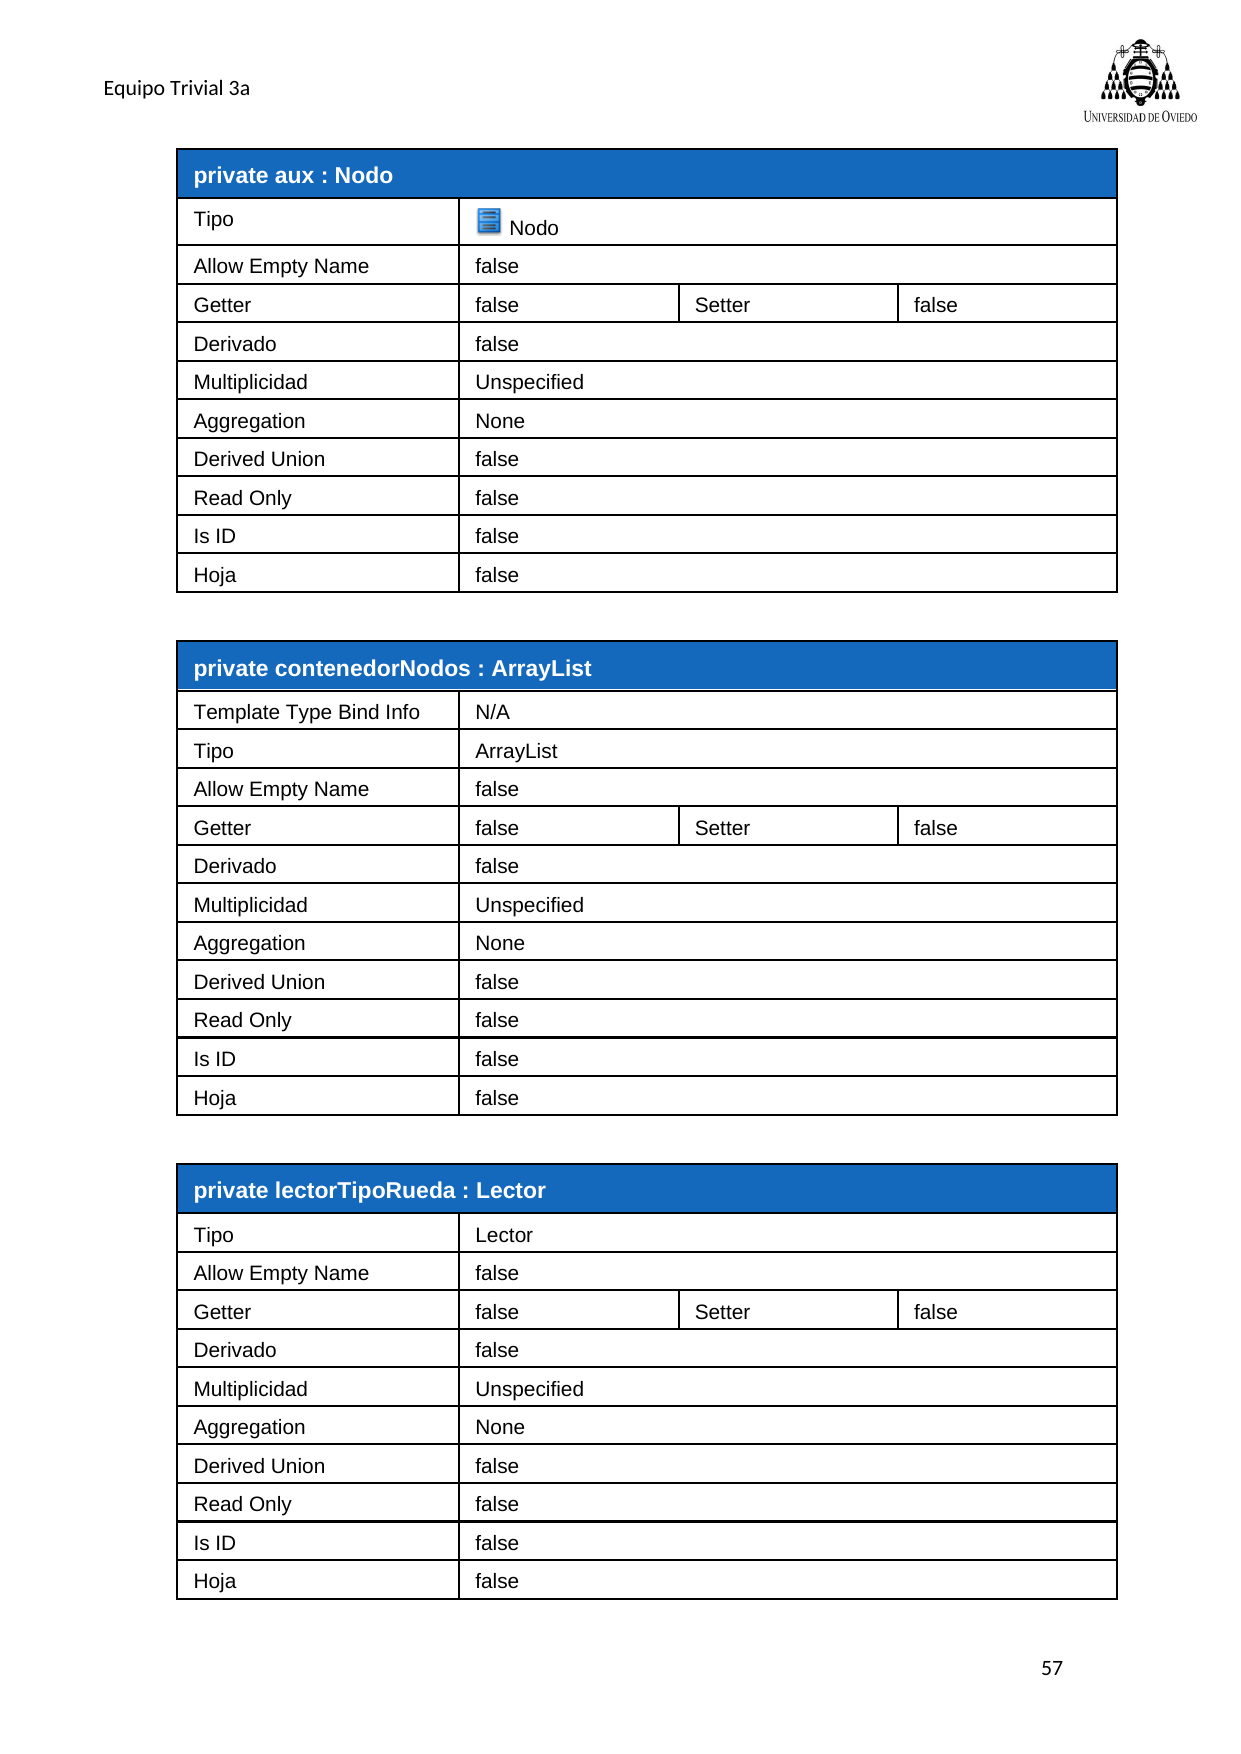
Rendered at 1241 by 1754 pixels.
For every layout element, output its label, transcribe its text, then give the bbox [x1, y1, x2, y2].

table_cell Aggregation [178, 923, 458, 959]
table_cell Tipo [178, 199, 458, 244]
table_cell Derived Union [178, 1445, 458, 1482]
table_cell None [460, 923, 1116, 959]
table_cell Hoja [178, 554, 458, 591]
table_cell false [460, 1039, 1116, 1075]
table_cell Allow Empty Name [178, 1253, 458, 1289]
picture [475, 207, 504, 236]
table_cell false [460, 1291, 678, 1328]
table_cell false [460, 1000, 1116, 1036]
table_cell Hoja [178, 1077, 458, 1113]
table_cell false [460, 1445, 1116, 1482]
table_cell Derived Union [178, 439, 458, 475]
table_cell None [460, 1407, 1116, 1443]
table_cell Getter [178, 807, 458, 844]
table_cell false [460, 961, 1116, 998]
table_cell false [899, 807, 1116, 844]
table_cell Read Only [178, 477, 458, 514]
table_cell Is ID [178, 1523, 458, 1559]
table_cell Derivado [178, 1330, 458, 1366]
table_cell Allow Empty Name [178, 769, 458, 805]
table_cell Unspecified [460, 884, 1116, 921]
table_cell false [460, 554, 1116, 591]
table_cell Is ID [178, 1039, 458, 1075]
table_cell false [460, 1330, 1116, 1366]
table_cell false [460, 246, 1116, 282]
table_cell Setter [680, 1291, 897, 1328]
table_cell false [460, 769, 1116, 805]
table_cell false [460, 846, 1116, 882]
table_cell Derived Union [178, 961, 458, 998]
table_cell false [460, 1561, 1116, 1597]
table_cell Getter [178, 1291, 458, 1328]
table_cell N/A [460, 692, 1116, 728]
table_cell None [460, 400, 1116, 437]
table_cell Unspecified [460, 362, 1116, 398]
table_cell Multiplicidad [178, 1368, 458, 1405]
table_cell false [460, 1484, 1116, 1520]
table_cell false [460, 323, 1116, 359]
table_cell Nodo [460, 199, 1116, 244]
table_cell ArrayList [460, 730, 1116, 767]
table_cell Aggregation [178, 400, 458, 437]
table_cell Lector [460, 1214, 1116, 1251]
table_cell Allow Empty Name [178, 246, 458, 282]
table_cell false [899, 285, 1116, 321]
picture [1077, 35, 1198, 123]
table_cell false [899, 1291, 1116, 1328]
table_cell Unspecified [460, 1368, 1116, 1405]
table_cell false [460, 285, 678, 321]
table_cell Read Only [178, 1484, 458, 1520]
table_cell Aggregation [178, 1407, 458, 1443]
table_header private aux : Nodo [178, 150, 1116, 197]
table_cell Derivado [178, 323, 458, 359]
table_header private contenedorNodos : ArrayList [178, 642, 1116, 689]
table_header private lectorTipoRueda : Lector [178, 1165, 1116, 1212]
table_cell Setter [680, 807, 897, 844]
table_cell Tipo [178, 730, 458, 767]
table_cell false [460, 516, 1116, 552]
table_cell Read Only [178, 1000, 458, 1036]
table_cell Tipo [178, 1214, 458, 1251]
table_cell Getter [178, 285, 458, 321]
table_cell Multiplicidad [178, 884, 458, 921]
table_cell false [460, 477, 1116, 514]
table_cell Derivado [178, 846, 458, 882]
table_cell Is ID [178, 516, 458, 552]
table_cell Template Type Bind Info [178, 692, 458, 728]
table_cell false [460, 1523, 1116, 1559]
table_cell Hoja [178, 1561, 458, 1597]
table_cell false [460, 1077, 1116, 1113]
table_cell Setter [680, 285, 897, 321]
table_cell false [460, 439, 1116, 475]
table_cell Multiplicidad [178, 362, 458, 398]
table_cell false [460, 807, 678, 844]
table_cell false [460, 1253, 1116, 1289]
